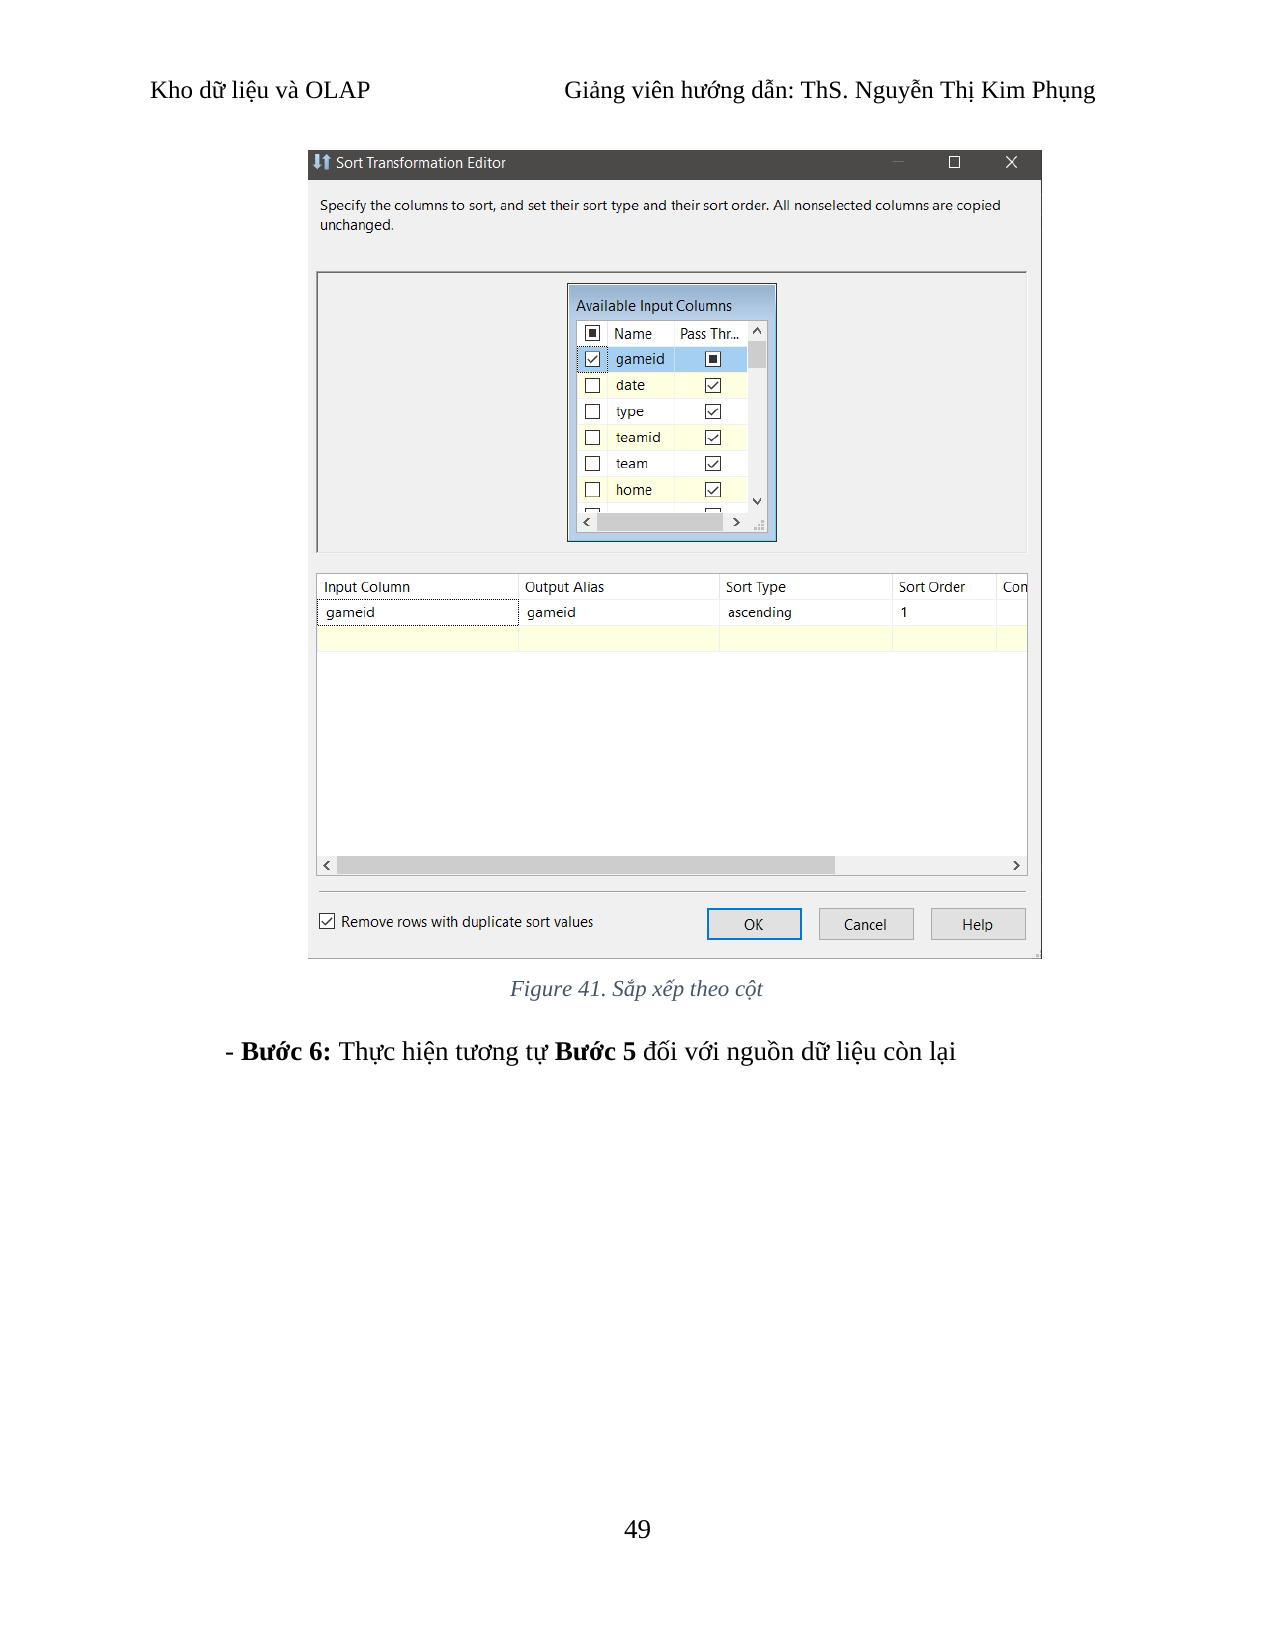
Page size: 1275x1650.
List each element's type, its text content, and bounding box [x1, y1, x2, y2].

text - Bước 6: Thực hiện tương tự Bước 5 đối với nguồn dữ liệu còn lại [225, 1035, 1125, 1066]
text Figure 41. Sắp xếp theo cột [150, 974, 1125, 1001]
picture [308, 150, 1042, 959]
